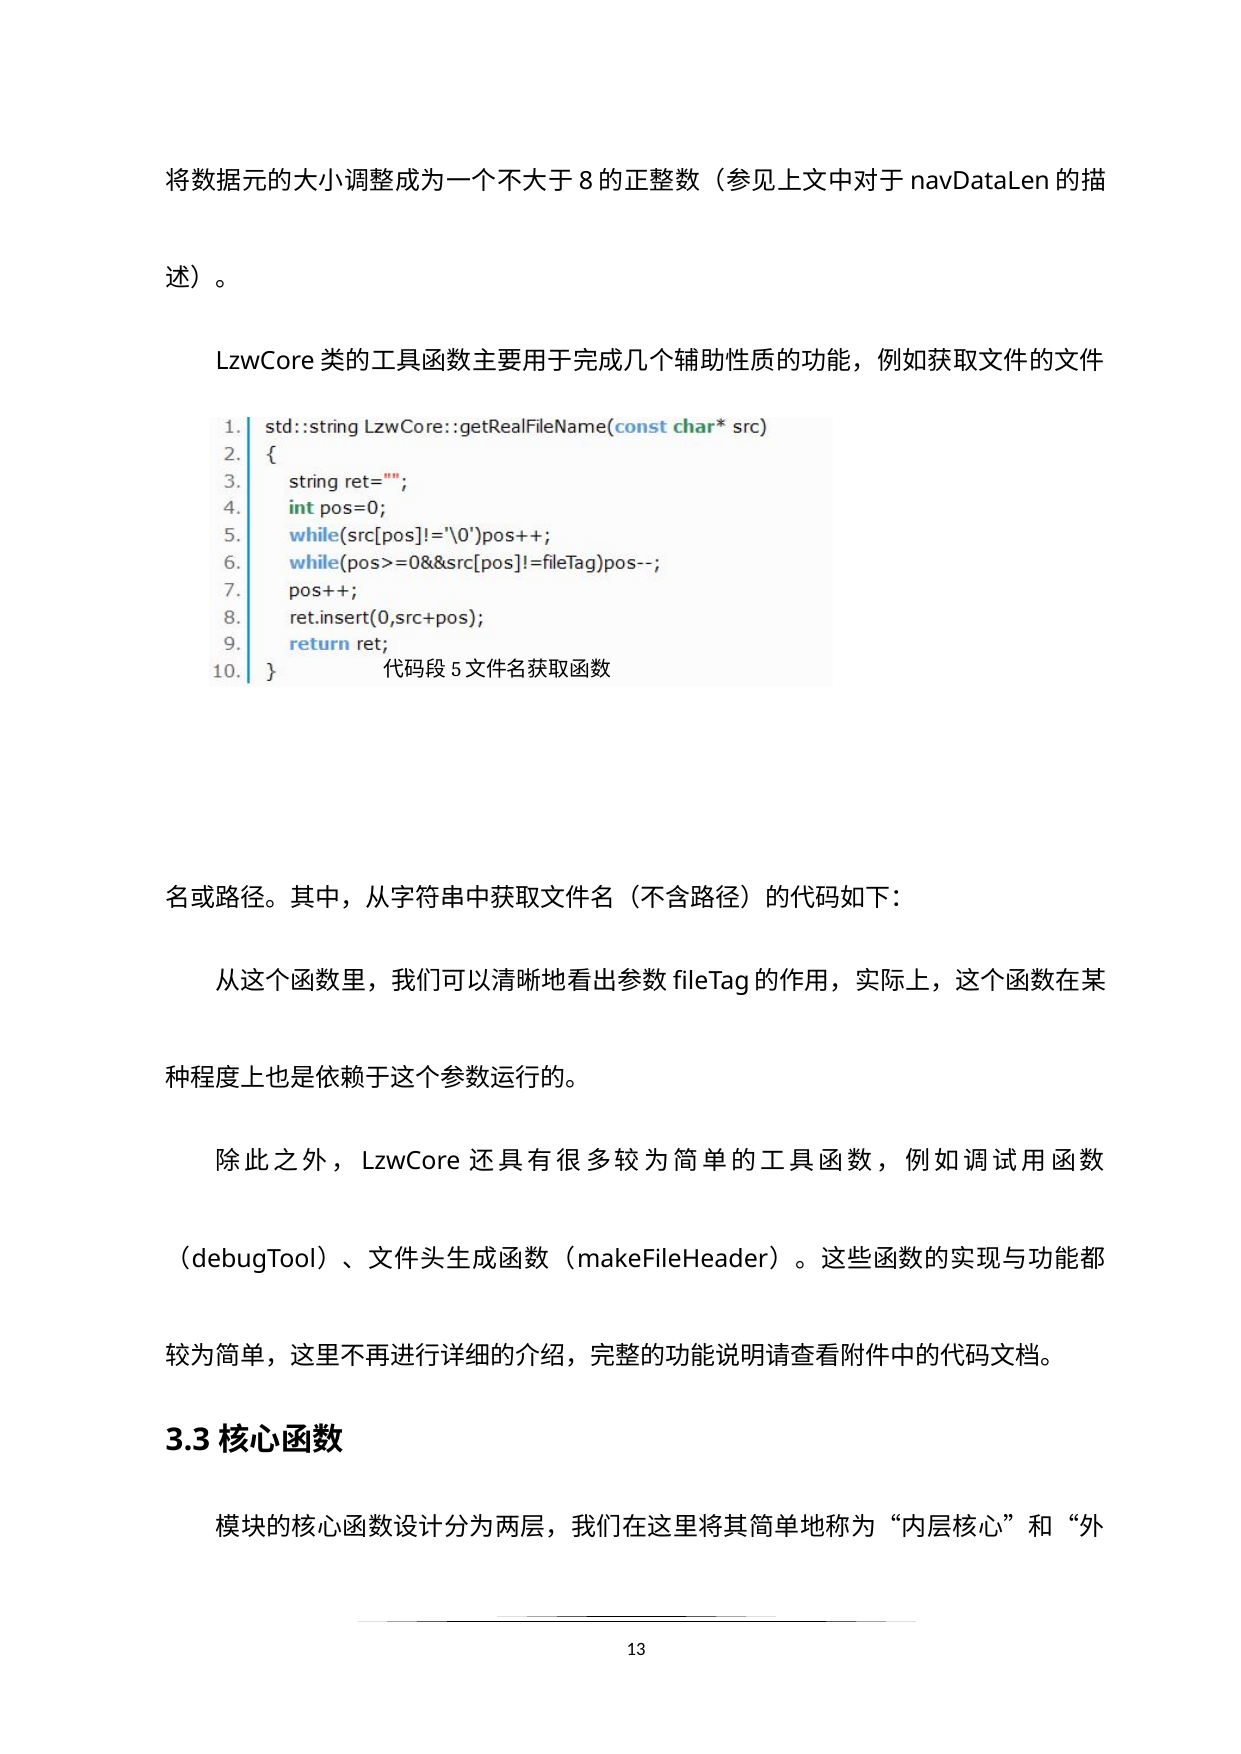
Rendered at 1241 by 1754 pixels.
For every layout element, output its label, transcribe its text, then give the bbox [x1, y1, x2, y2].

text 除此之外，LzwCore还具有很多较为简单的工具函数，例如调试用函数（debugTool）、文件头生成函数（makeFileHeader）。这些函数的实现与功能都较为简单，这里不再进行详细的介绍，完整的功能说明请查看附件中的代码文档。 [165, 1126, 1106, 1386]
picture [208, 417, 833, 687]
text 从这个函数里，我们可以清晰地看出参数fileTag的作用，实际上，这个函数在某种程度上也是依赖于这个参数运行的。 [165, 946, 1106, 1108]
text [165, 146, 1106, 308]
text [165, 1492, 1106, 1557]
text 3.3 核心函数 [165, 1404, 1106, 1469]
